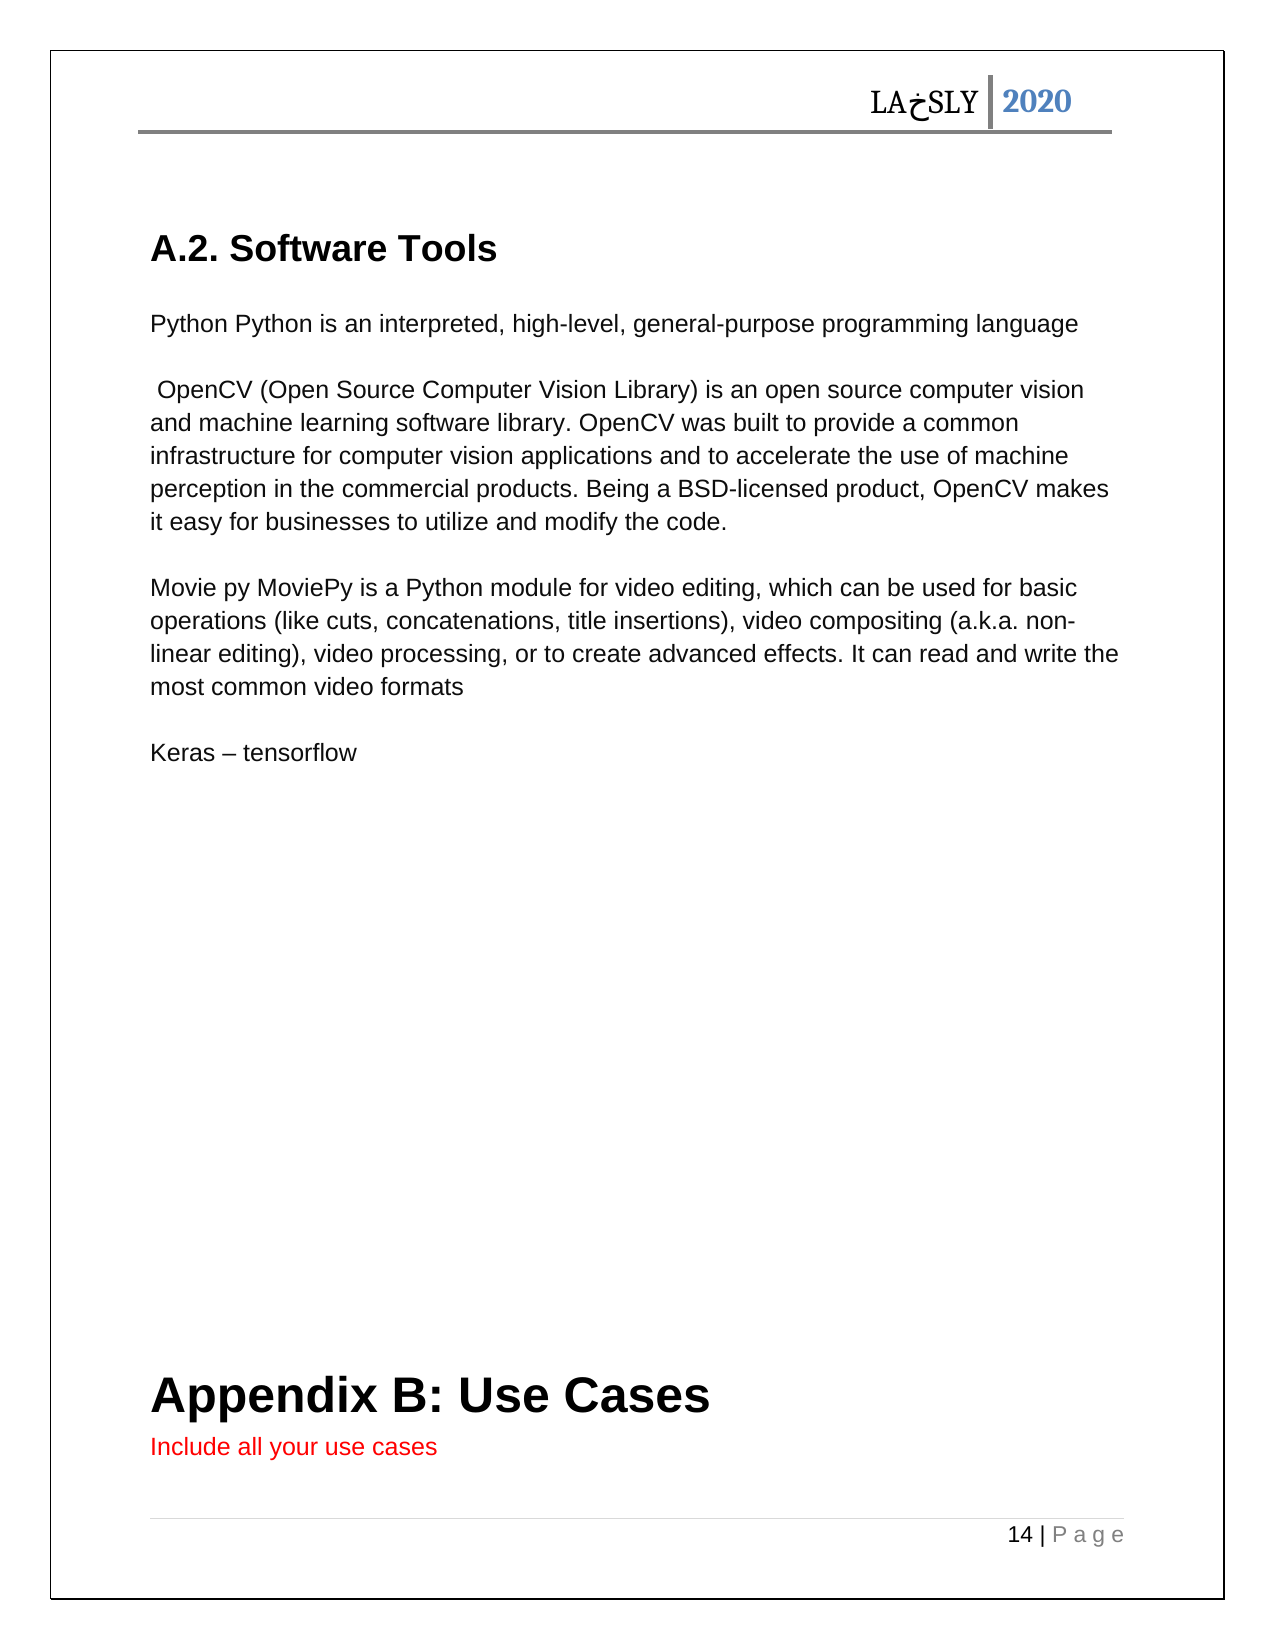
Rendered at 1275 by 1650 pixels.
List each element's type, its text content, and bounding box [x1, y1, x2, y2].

text Keras – tensorflow [150, 738, 1124, 767]
text Movie py MoviePy is a Python module for video editing, which can be used for basic operations (like cuts, concatenations, title insertions), video compositing (a.k.a. non-linear editing), video processing, or to create advanced effects. It can read and write the most common video formats [150, 573, 1124, 701]
text A.2. Software Tools [150, 227, 1124, 270]
text OpenCV (Open Source Computer Vision Library) is an open source computer vision and machine learning software library. OpenCV was built to provide a common infrastructure for computer vision applications and to accelerate the use of machine perception in the commercial products. Being a BSD-licensed product, OpenCV makes it easy for businesses to utilize and modify the code. [150, 375, 1124, 536]
text Include all your use cases [150, 1432, 1124, 1461]
text Appendix B: Use Cases [150, 1366, 1124, 1423]
text Python Python is an interpreted, high-level, general-purpose programming language [150, 309, 1124, 338]
